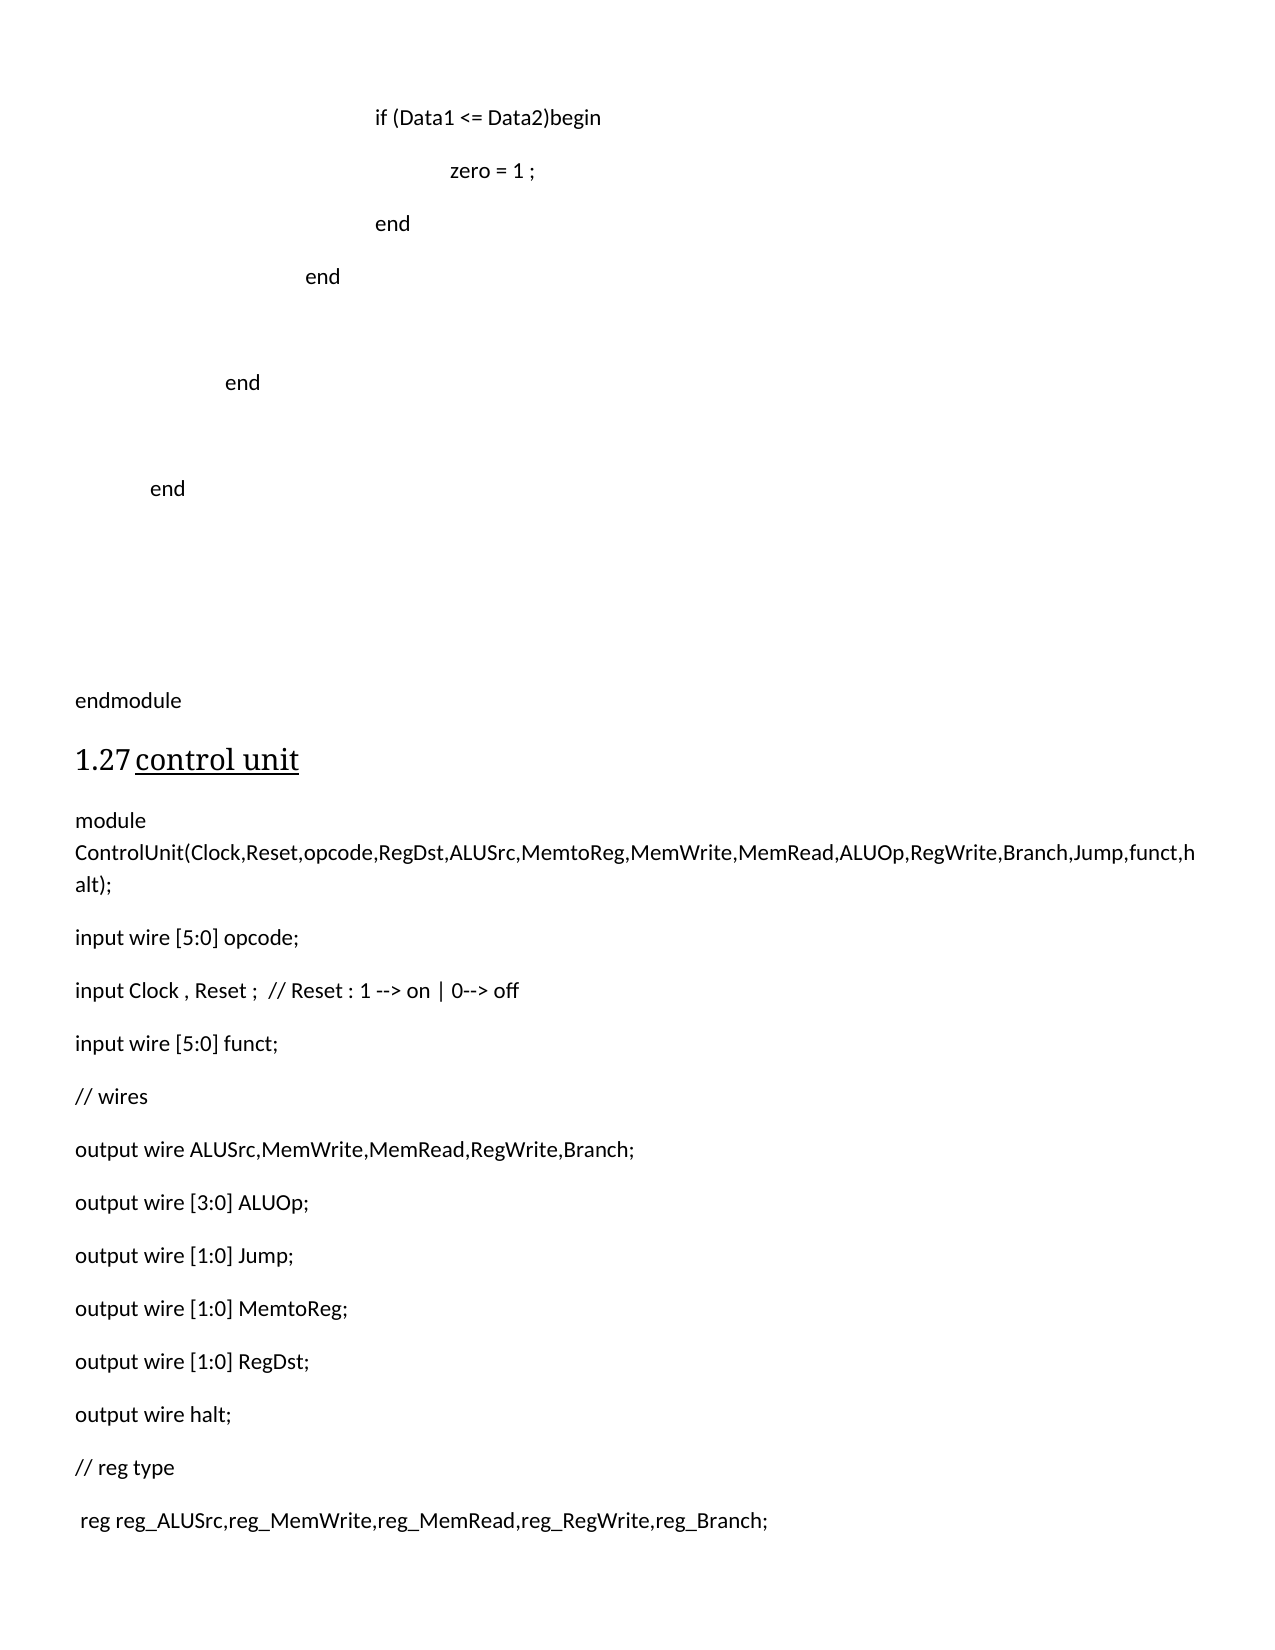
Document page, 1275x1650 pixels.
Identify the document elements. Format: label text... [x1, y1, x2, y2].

text zero = 1 ; [75, 156, 1200, 184]
subtitle control unit [75, 739, 1200, 779]
text reg reg_ALUSrc,reg_MemWrite,reg_MemRead,reg_RegWrite,reg_Branch; [75, 1506, 1200, 1534]
text input wire [5:0] opcode; [75, 923, 1200, 951]
text output wire [1:0] MemtoReg; [75, 1294, 1200, 1322]
text input wire [5:0] funct; [75, 1029, 1200, 1057]
text input Clock , Reset ; // Reset : 1 --> on | 0--> off [75, 976, 1200, 1004]
text end [75, 368, 1200, 396]
text output wire [1:0] Jump; [75, 1241, 1200, 1269]
text // reg type [75, 1453, 1200, 1481]
text output wire [3:0] ALUOp; [75, 1188, 1200, 1216]
text output wire halt; [75, 1400, 1200, 1428]
text output wire ALUSrc,MemWrite,MemRead,RegWrite,Branch; [75, 1135, 1200, 1163]
text module ControlUnit(Clock,Reset,opcode,RegDst,ALUSrc,MemtoReg,MemWrite,MemRead,ALUOp,RegWrite,Branch,Jump,funct,halt); [75, 806, 1200, 898]
text output wire [1:0] RegDst; [75, 1347, 1200, 1375]
text end [75, 262, 1200, 290]
text end [75, 209, 1200, 237]
text endmodule [75, 686, 1200, 714]
text end [75, 474, 1200, 502]
text // wires [75, 1082, 1200, 1110]
text if (Data1 <= Data2)begin [75, 103, 1200, 131]
